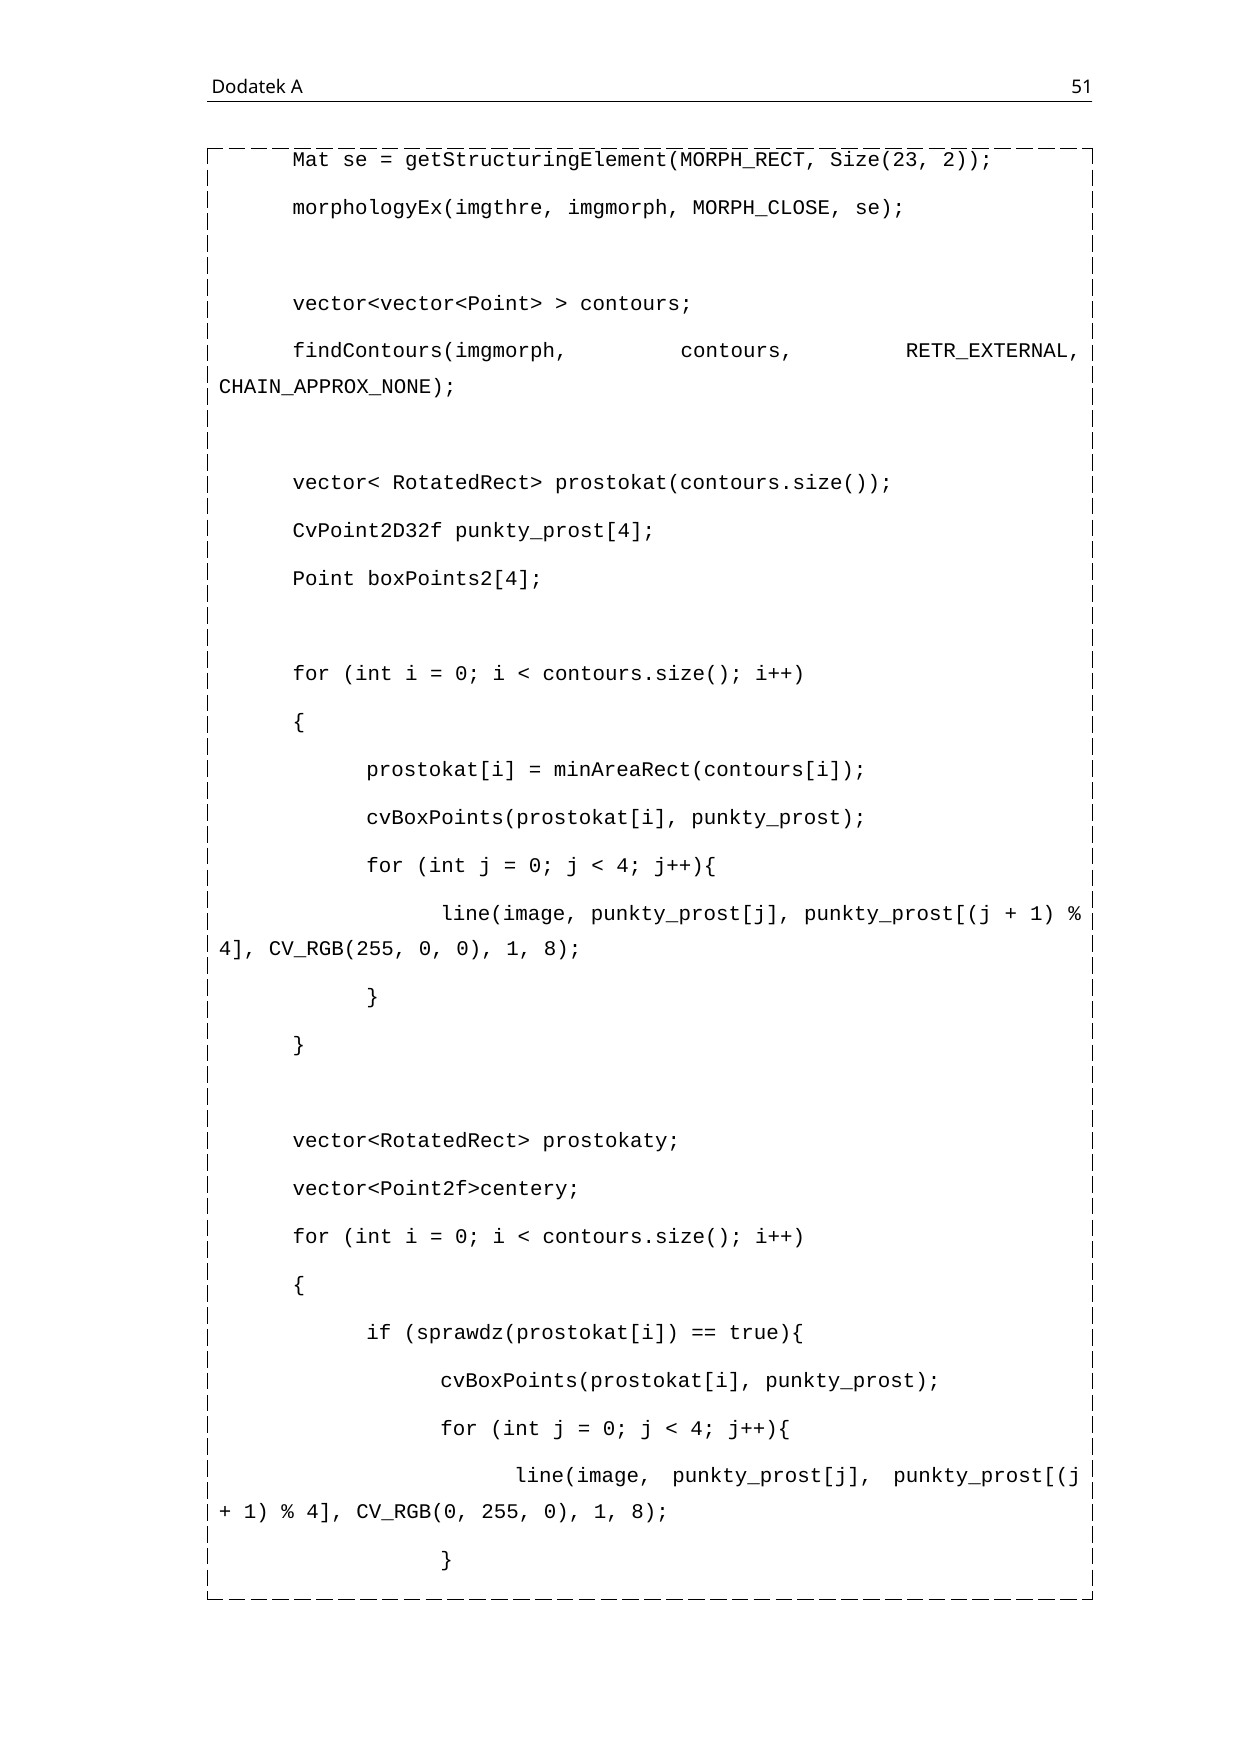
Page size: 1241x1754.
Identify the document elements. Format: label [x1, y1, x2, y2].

table_header [207, 148, 1092, 1599]
